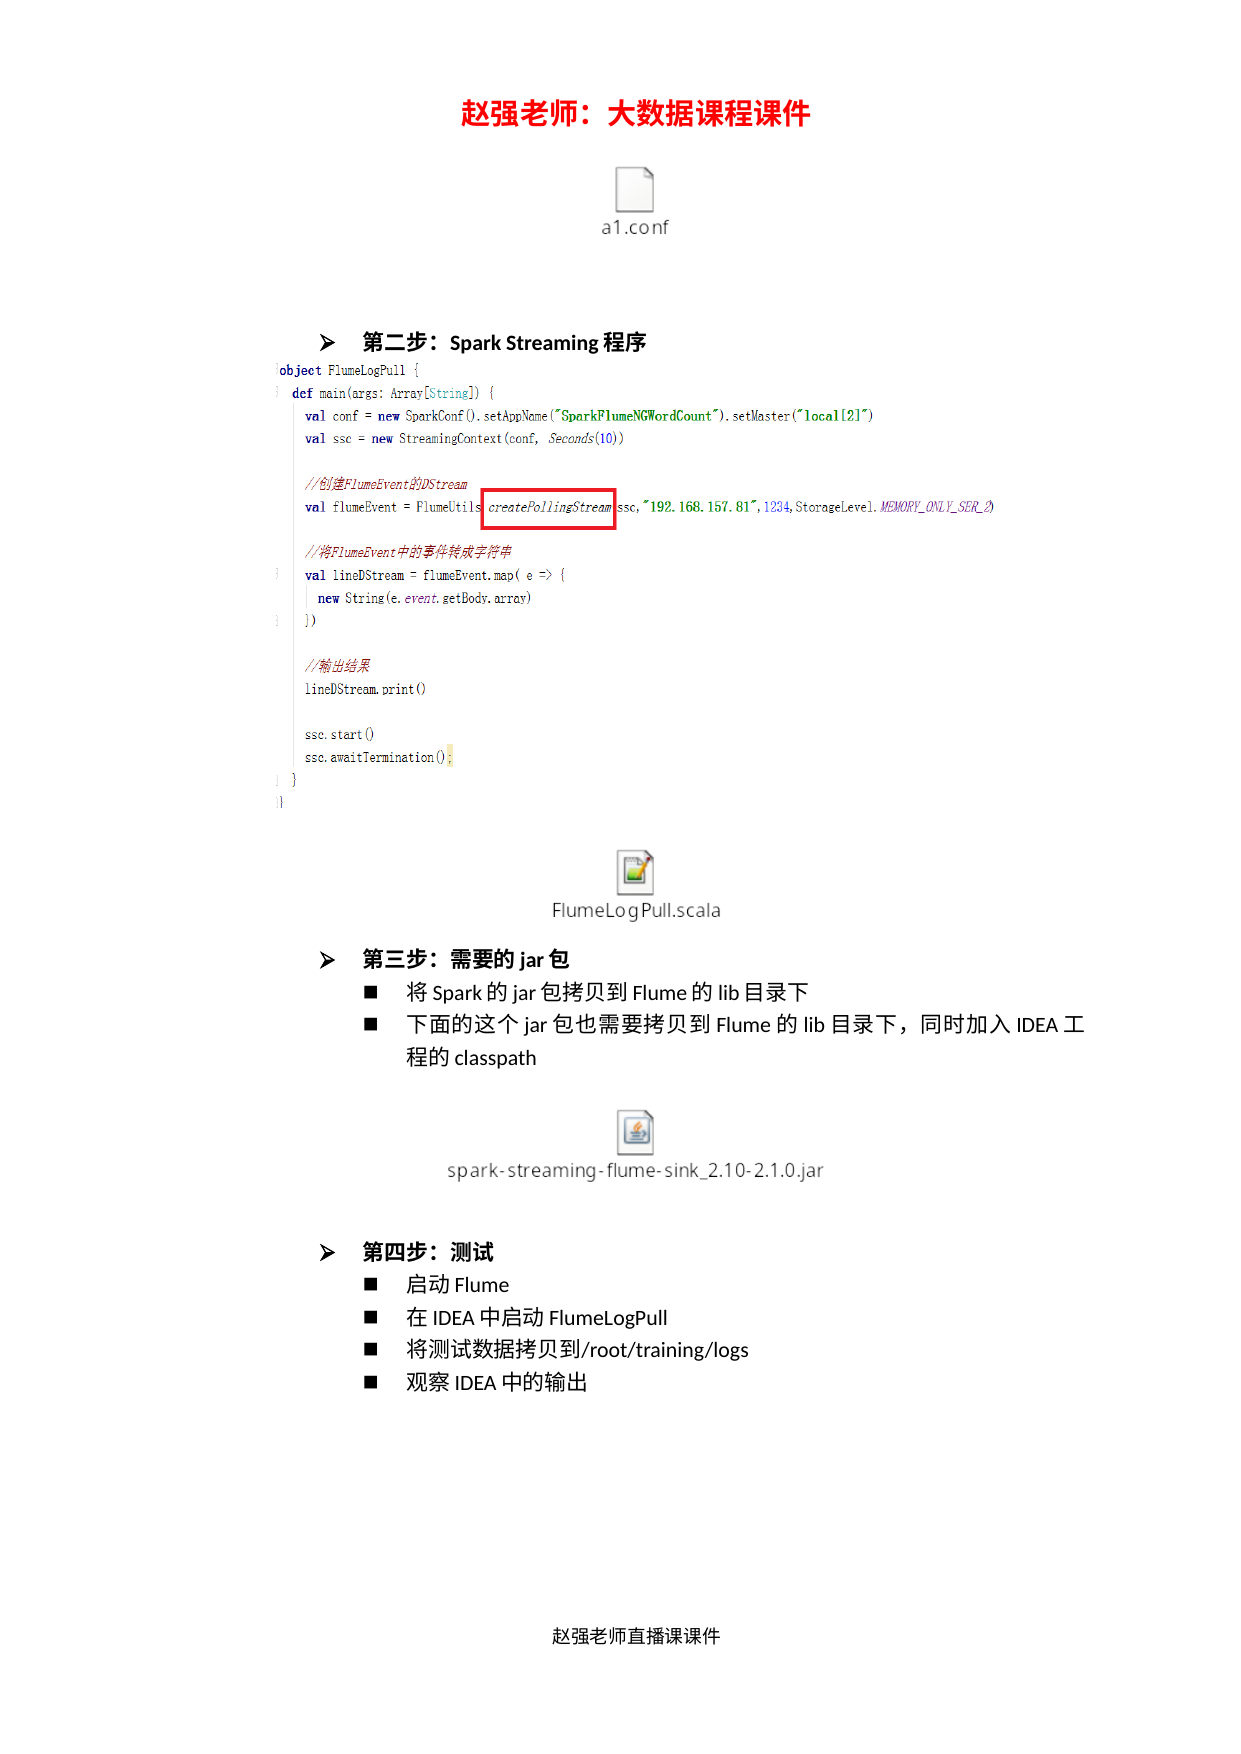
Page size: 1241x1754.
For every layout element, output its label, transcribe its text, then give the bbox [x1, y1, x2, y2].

list 启动Flume [362, 1267, 1085, 1299]
picture [276, 357, 997, 813]
list 在IDEA中启动FlumeLogPull [362, 1299, 1085, 1332]
list 第二步：Spark Streaming程序 [319, 324, 1085, 357]
list 下面的这个jar包也需要拷贝到Flume的lib目录下，同时加入IDEA工程的classpath [362, 1007, 1085, 1072]
list 将测试数据拷贝到/root/training/logs [362, 1332, 1085, 1364]
list 第四步：测试 [319, 1234, 1085, 1267]
list 第三步：需要的jar包 [319, 942, 1085, 974]
list 观察IDEA中的输出 [362, 1364, 1085, 1397]
list 将Spark的jar包拷贝到Flume的lib目录下 [362, 974, 1085, 1007]
